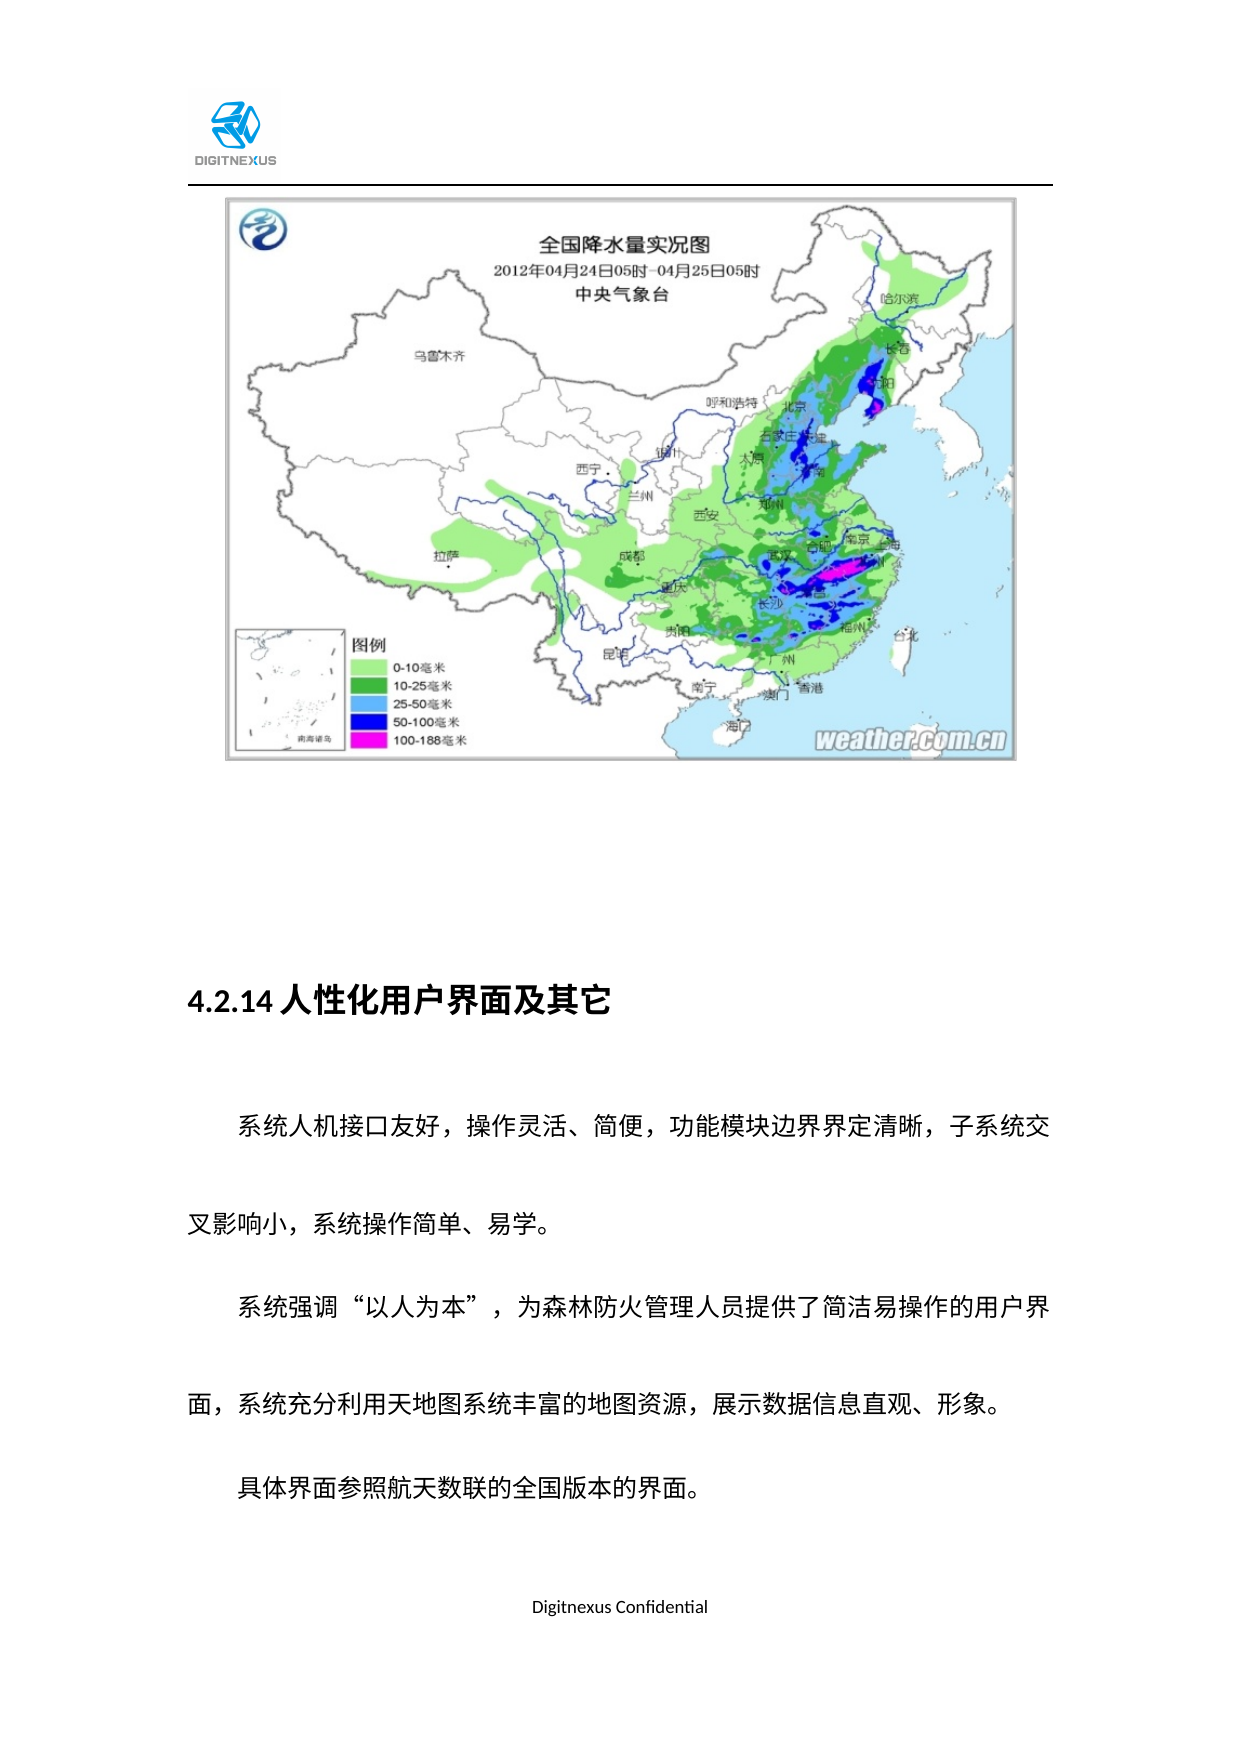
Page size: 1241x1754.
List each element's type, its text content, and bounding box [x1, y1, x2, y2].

picture [223, 196, 1018, 763]
text 系统强调“以人为本”，为森林防火管理人员提供了简洁易操作的用户界面，系统充分利用天地图系统丰富的地图资源，展示数据信息直观、形象。 [187, 1273, 1053, 1436]
text 系统人机接口友好，操作灵活、简便，功能模块边界界定清晰，子系统交叉影响小，系统操作简单、易学。 [187, 1092, 1053, 1255]
text 具体界面参照航天数联的全国版本的界面。 [187, 1454, 1053, 1519]
picture [187, 88, 282, 183]
subtitle 4.2.14人性化用户界面及其它 [187, 965, 1053, 1030]
